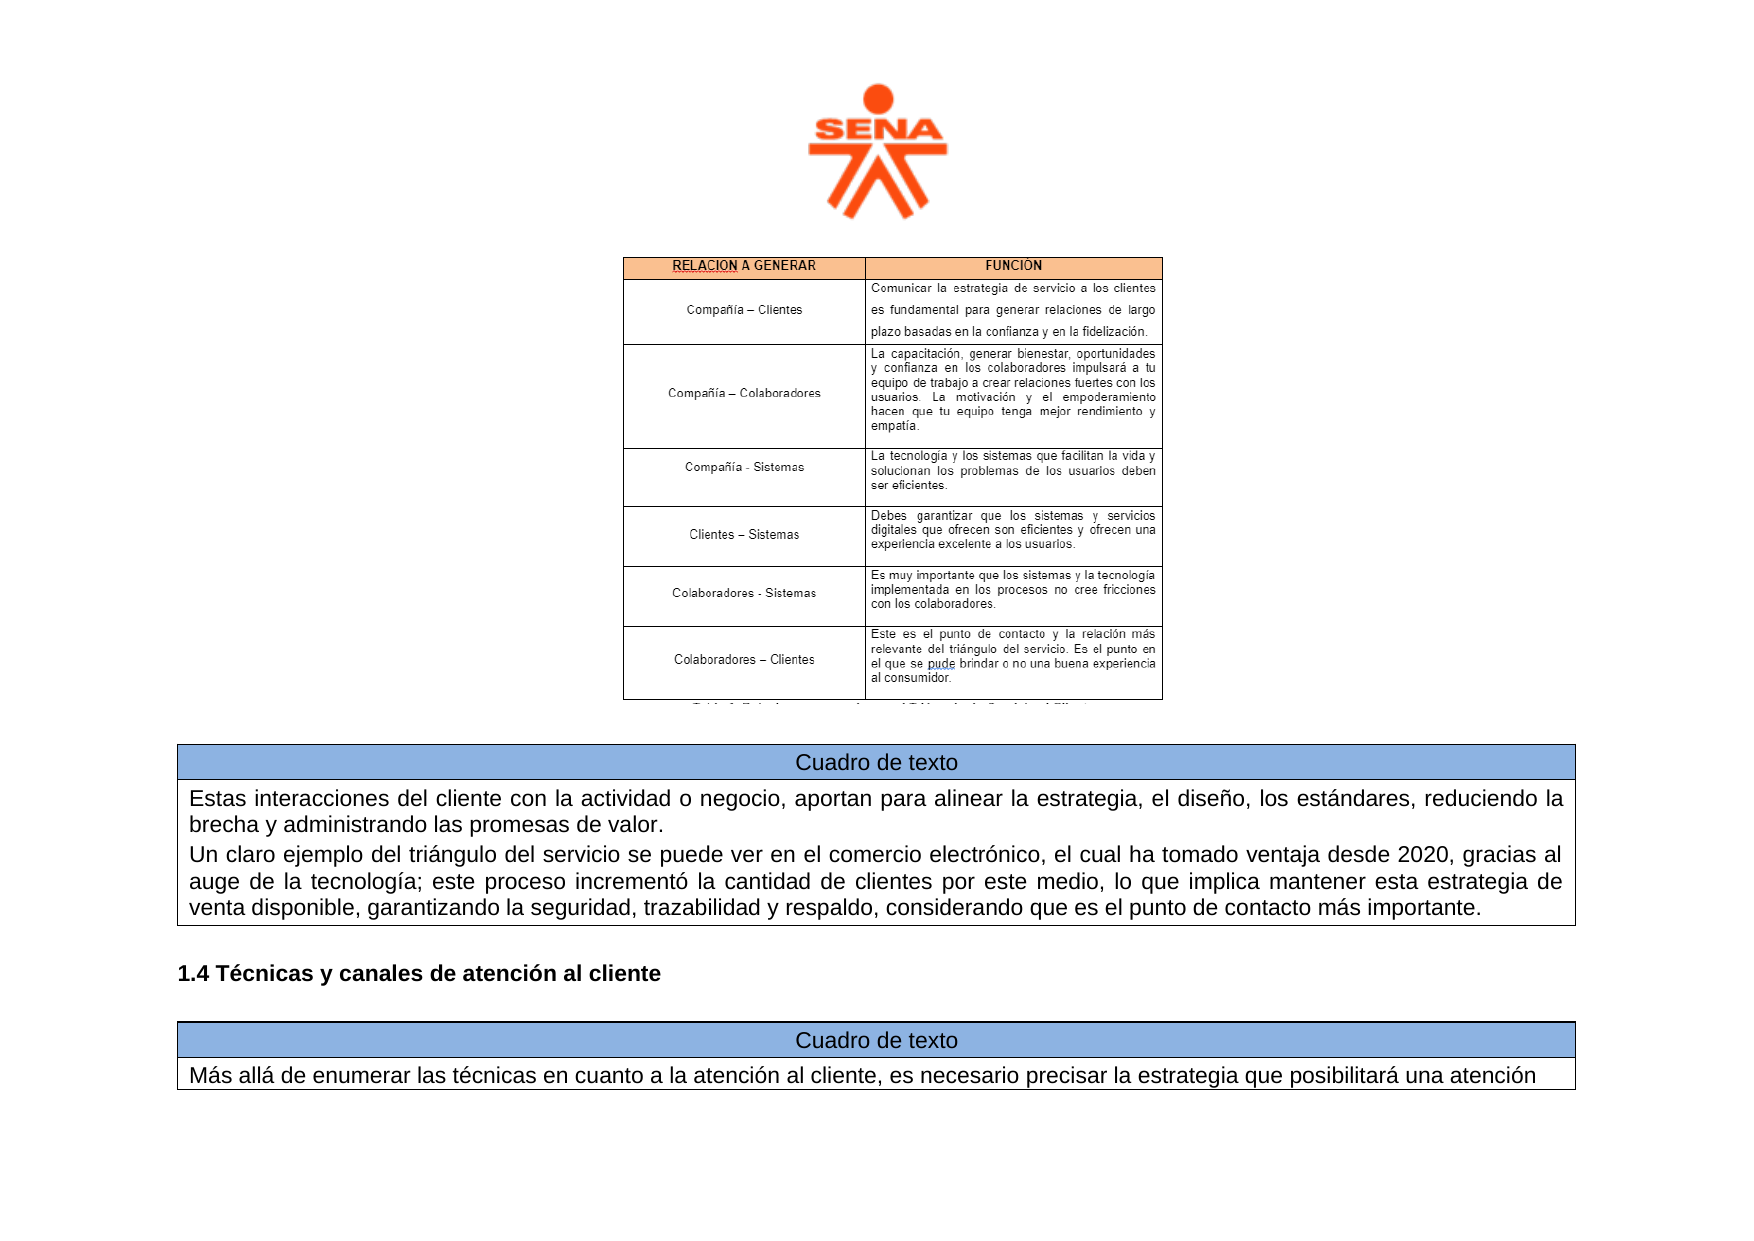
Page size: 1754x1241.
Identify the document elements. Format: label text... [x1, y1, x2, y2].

table_header Cuadro de texto [178, 745, 1575, 779]
text 1.4 Técnicas y canales de atención al cliente [177, 960, 1577, 987]
table_cell Estas interacciones del cliente con la actividad o negocio, aportan para alinear la estrategia, el diseño, los estándares, reduciendo la brecha y administrando las promesas de valor. Un claro ejemplo del triángulo del servicio se puede ver en el comercio electrónico, el cual ha tomado ventaja desde 2020, gracias al auge de la tecnología; este proceso incrementó la cantidad de clientes por este medio, lo que implica mantener esta estrategia de venta disponible, garantizando la seguridad, trazabilidad y respaldo, considerando que es el punto de contacto más importante. [178, 780, 1575, 924]
picture [796, 75, 958, 227]
picture [620, 252, 1166, 704]
table_header Cuadro de texto [178, 1023, 1575, 1057]
